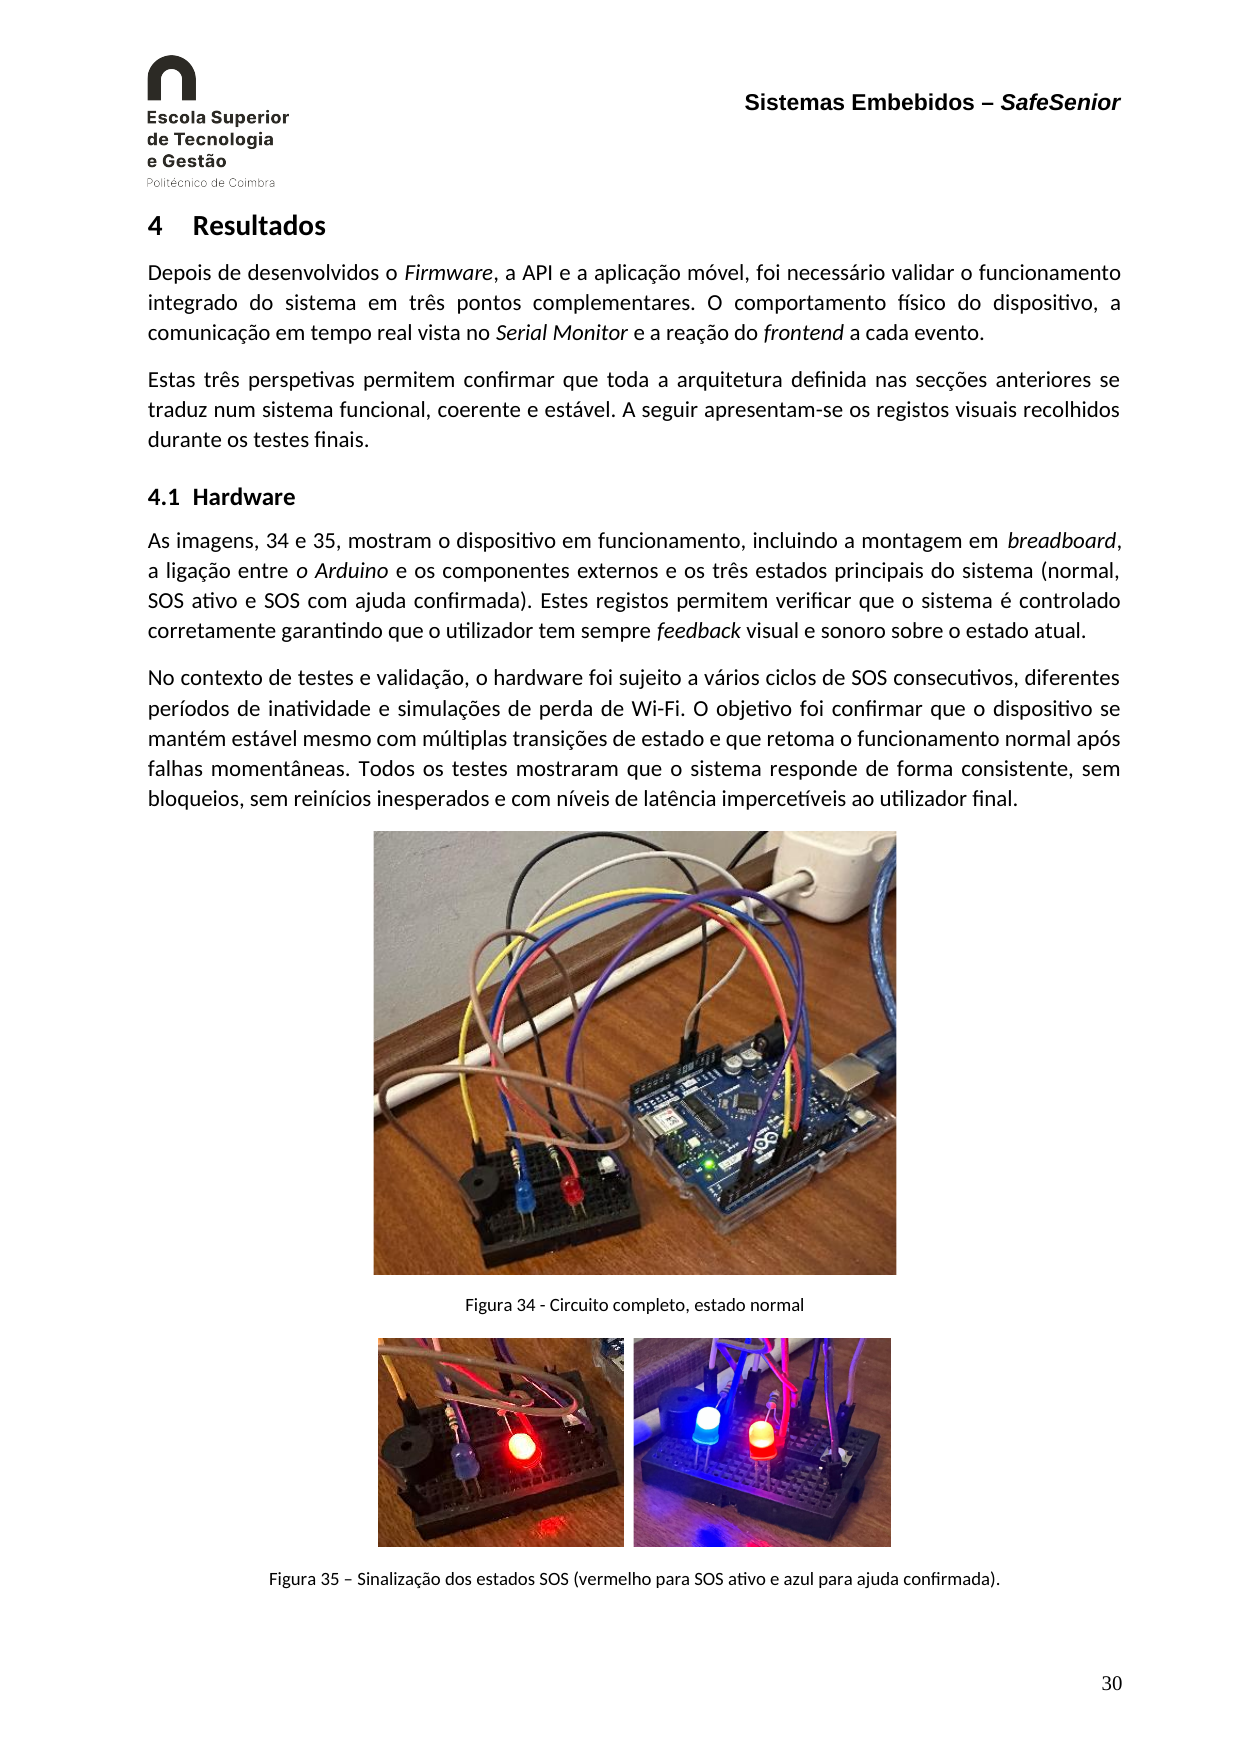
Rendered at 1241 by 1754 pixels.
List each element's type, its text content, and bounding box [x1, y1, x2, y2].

picture [378, 1338, 624, 1547]
picture [147, 55, 289, 187]
text Depois de desenvolvidos o Firmware, a API e a aplicação móvel, foi necessário validar o funcionamento integrado do sistema em três pontos complementares. O comportamento físico do dispositivo, a comunicação em tempo real vista no Serial Monitor e a reação do frontend a cada evento. [148, 258, 1122, 346]
text Estas três perspetivas permitem confirmar que toda a arquitetura definida nas secções anteriores se traduz num sistema funcional, coerente e estável. A seguir apresentam-se os registos visuais recolhidos durante os testes finais. [148, 365, 1122, 453]
text No contexto de testes e validação, o hardware foi sujeito a vários ciclos de SOS consecutivos, diferentes períodos de inatividade e simulações de perda de Wi-Fi. O objetivo foi confirmar que o dispositivo se mantém estável mesmo com múltiplas transições de estado e que retoma o funcionamento normal após falhas momentâneas. Todos os testes mostraram que o sistema responde de forma consistente, sem bloqueios, sem reinícios inesperados e com níveis de latência impercetíveis ao utilizador final. [148, 663, 1122, 812]
text Figura 34 - Circuito completo, estado normal [148, 1293, 1122, 1316]
picture [373, 831, 897, 1275]
text Figura 35 – Sinalização dos estados SOS (vermelho para SOS ativo e azul para ajuda confirmada). [148, 1567, 1122, 1590]
text As imagens, 34 e 35, mostram o dispositivo em funcionamento, incluindo a montagem em breadboard, a ligação entre o Arduino e os componentes externos e os três estados principais do sistema (normal, SOS ativo e SOS com ajuda confirmada). Estes registos permitem verificar que o sistema é controlado corretamente garantindo que o utilizador tem sempre feedback visual e sonoro sobre o estado atual. [148, 526, 1122, 645]
subtitle Hardware [148, 481, 1122, 511]
subtitle Resultados [148, 207, 1122, 242]
picture [633, 1338, 891, 1547]
